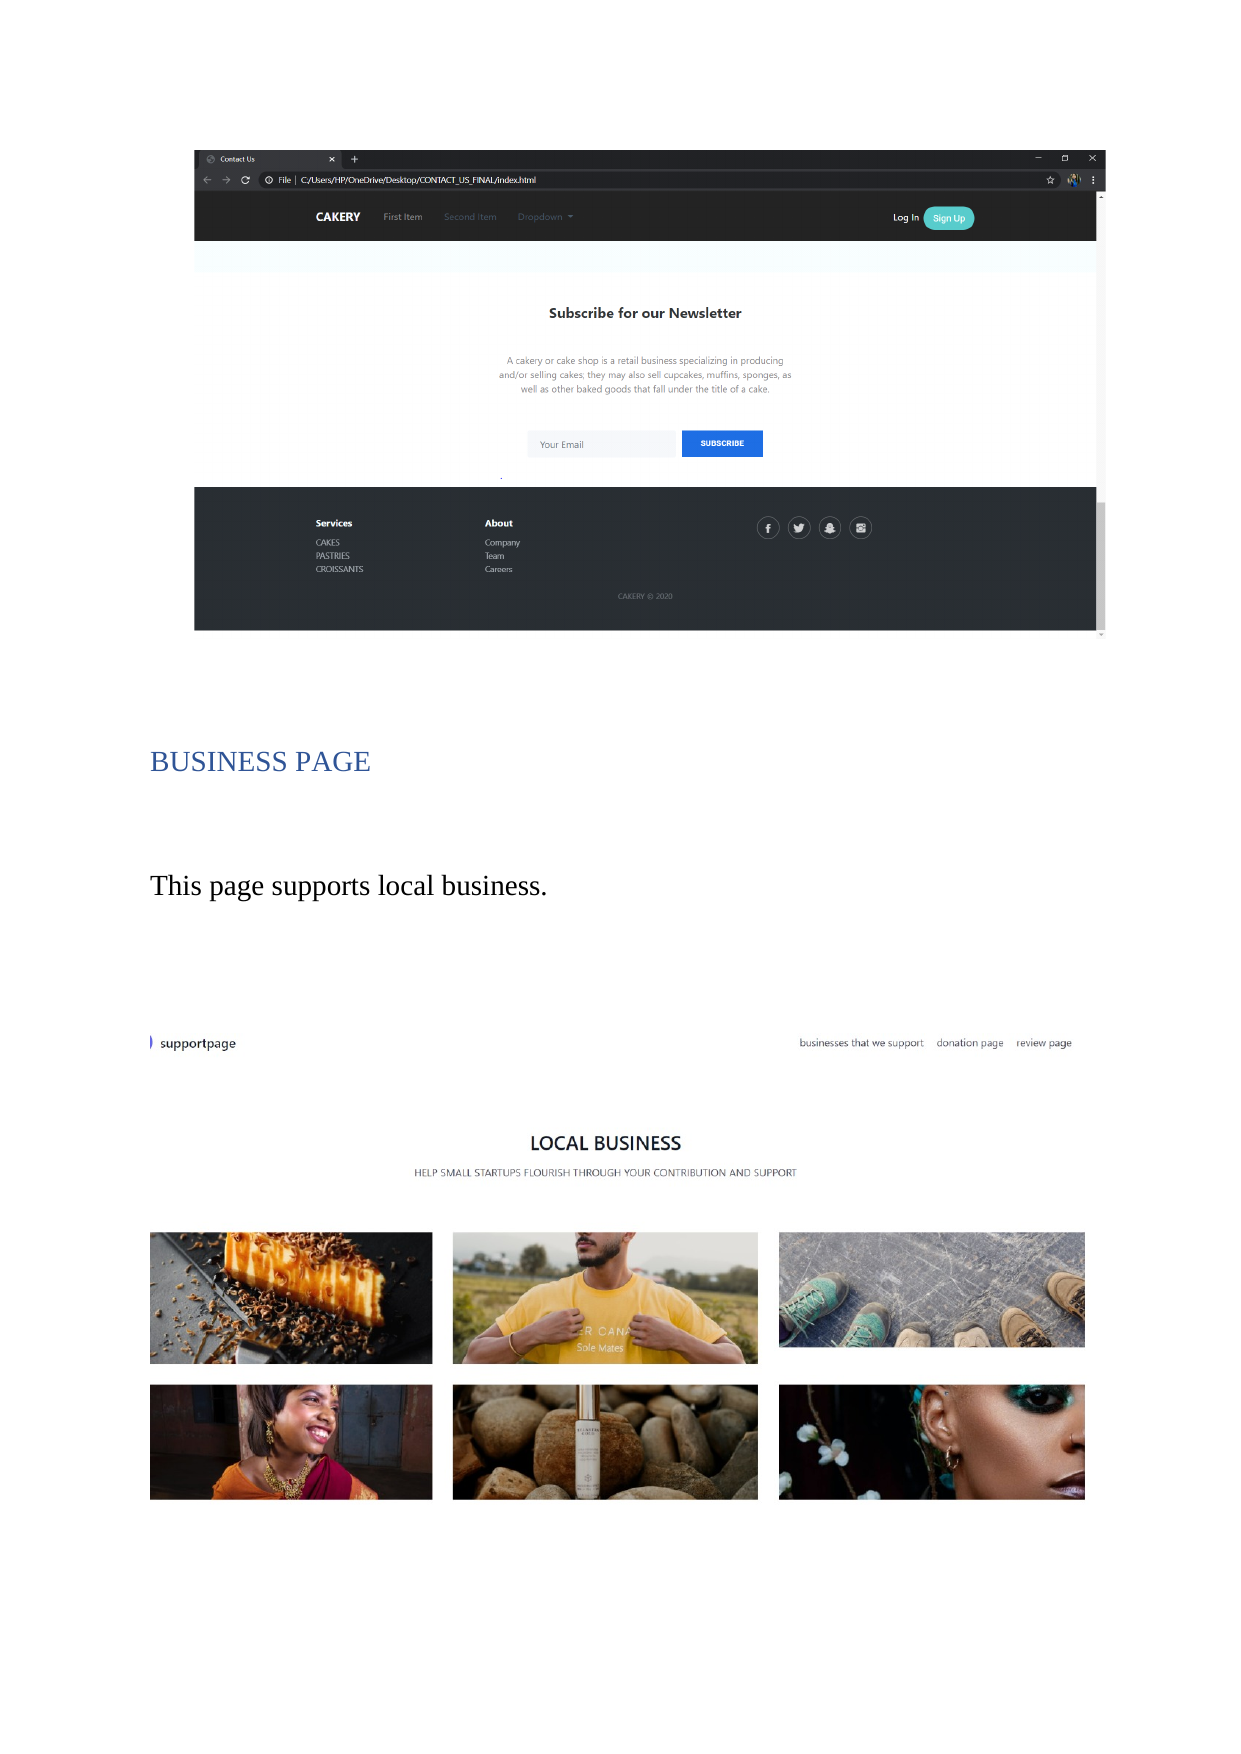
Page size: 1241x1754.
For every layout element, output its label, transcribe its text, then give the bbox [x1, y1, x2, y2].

picture [194, 150, 1106, 639]
picture [150, 1033, 1091, 1518]
text This page supports local business. [150, 868, 1090, 902]
text BUSINESS PAGE [150, 744, 1090, 778]
